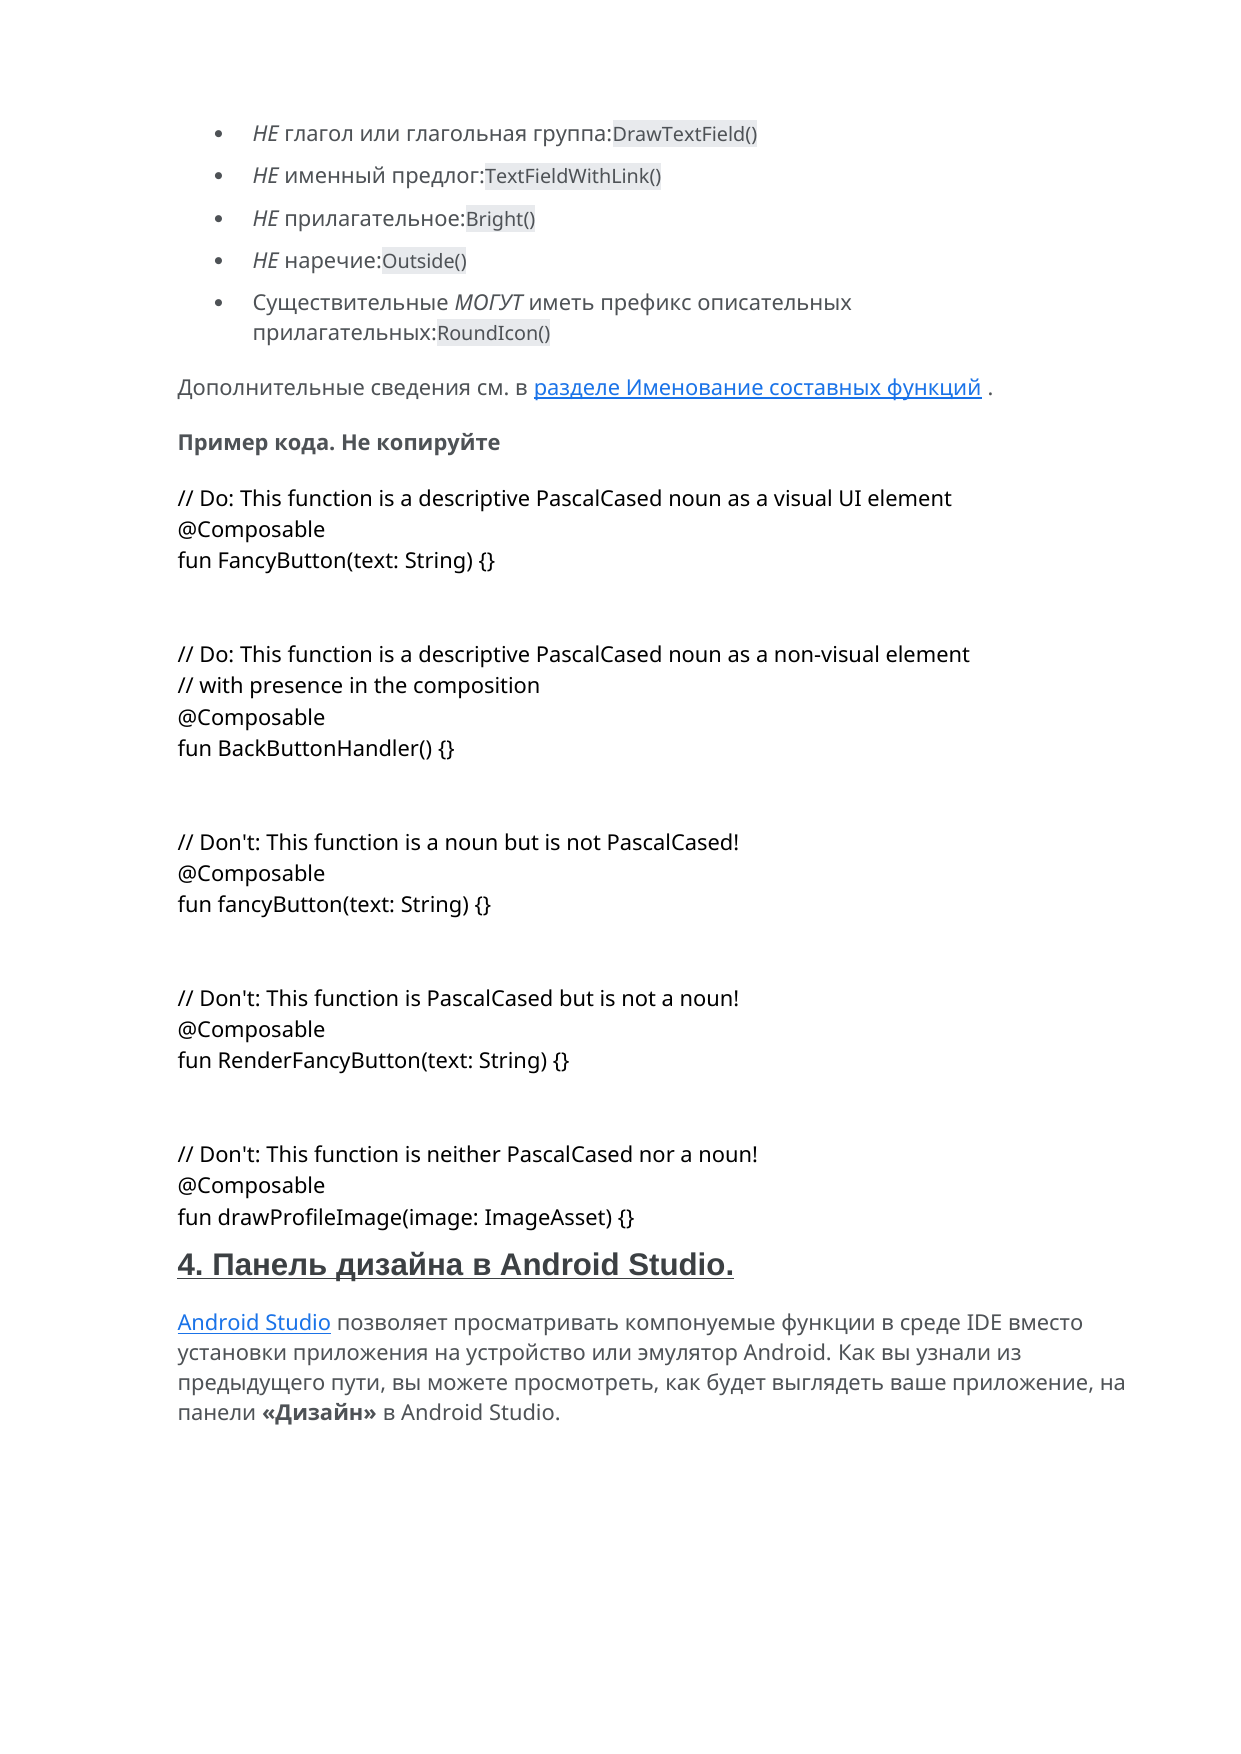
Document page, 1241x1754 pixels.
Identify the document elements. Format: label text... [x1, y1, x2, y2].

list НЕ именный предлог:TextFieldWithLink() [215, 160, 1152, 190]
list НЕ прилагательное:Bright() [215, 203, 1152, 232]
subtitle 4. Панель дизайна в Android Studio. [177, 1246, 1152, 1282]
list НЕ глагол или глагольная группа:DrawTextField() [215, 118, 1152, 148]
text Пример кода. Не копируйте [177, 427, 1152, 456]
text // Do: This function is a descriptive PascalCased noun as a visual UI element @Composable fun FancyButton(text: String) {} // Do: This function is a descriptive PascalCased noun as a non-visual element // with presence in the composition @Composable fun BackButtonHandler() {} // Don't: This function is a noun but is not PascalCased! @Composable fun fancyButton(text: String) {} // Don't: This function is PascalCased but is not a noun! @Composable fun RenderFancyButton(text: String) {} // Don't: This function is neither PascalCased nor a noun! @Composable fun drawProfileImage(image: ImageAsset) {} [177, 481, 1152, 1231]
text Android Studio позволяет просматривать компонуемые функции в среде IDE вместо установки приложения на устройство или эмулятор Android. Как вы узнали из предыдущего пути, вы можете просмотреть, как будет выглядеть ваше приложение, на панели «Дизайн» в Android Studio. [177, 1307, 1152, 1427]
text Дополнительные сведения см. в разделе Именование составных функций . [177, 372, 1152, 402]
list Существительные МОГУТ иметь префикс описательных прилагательных:RoundIcon() [215, 287, 1152, 347]
list НЕ наречие:Outside() [215, 245, 1152, 275]
